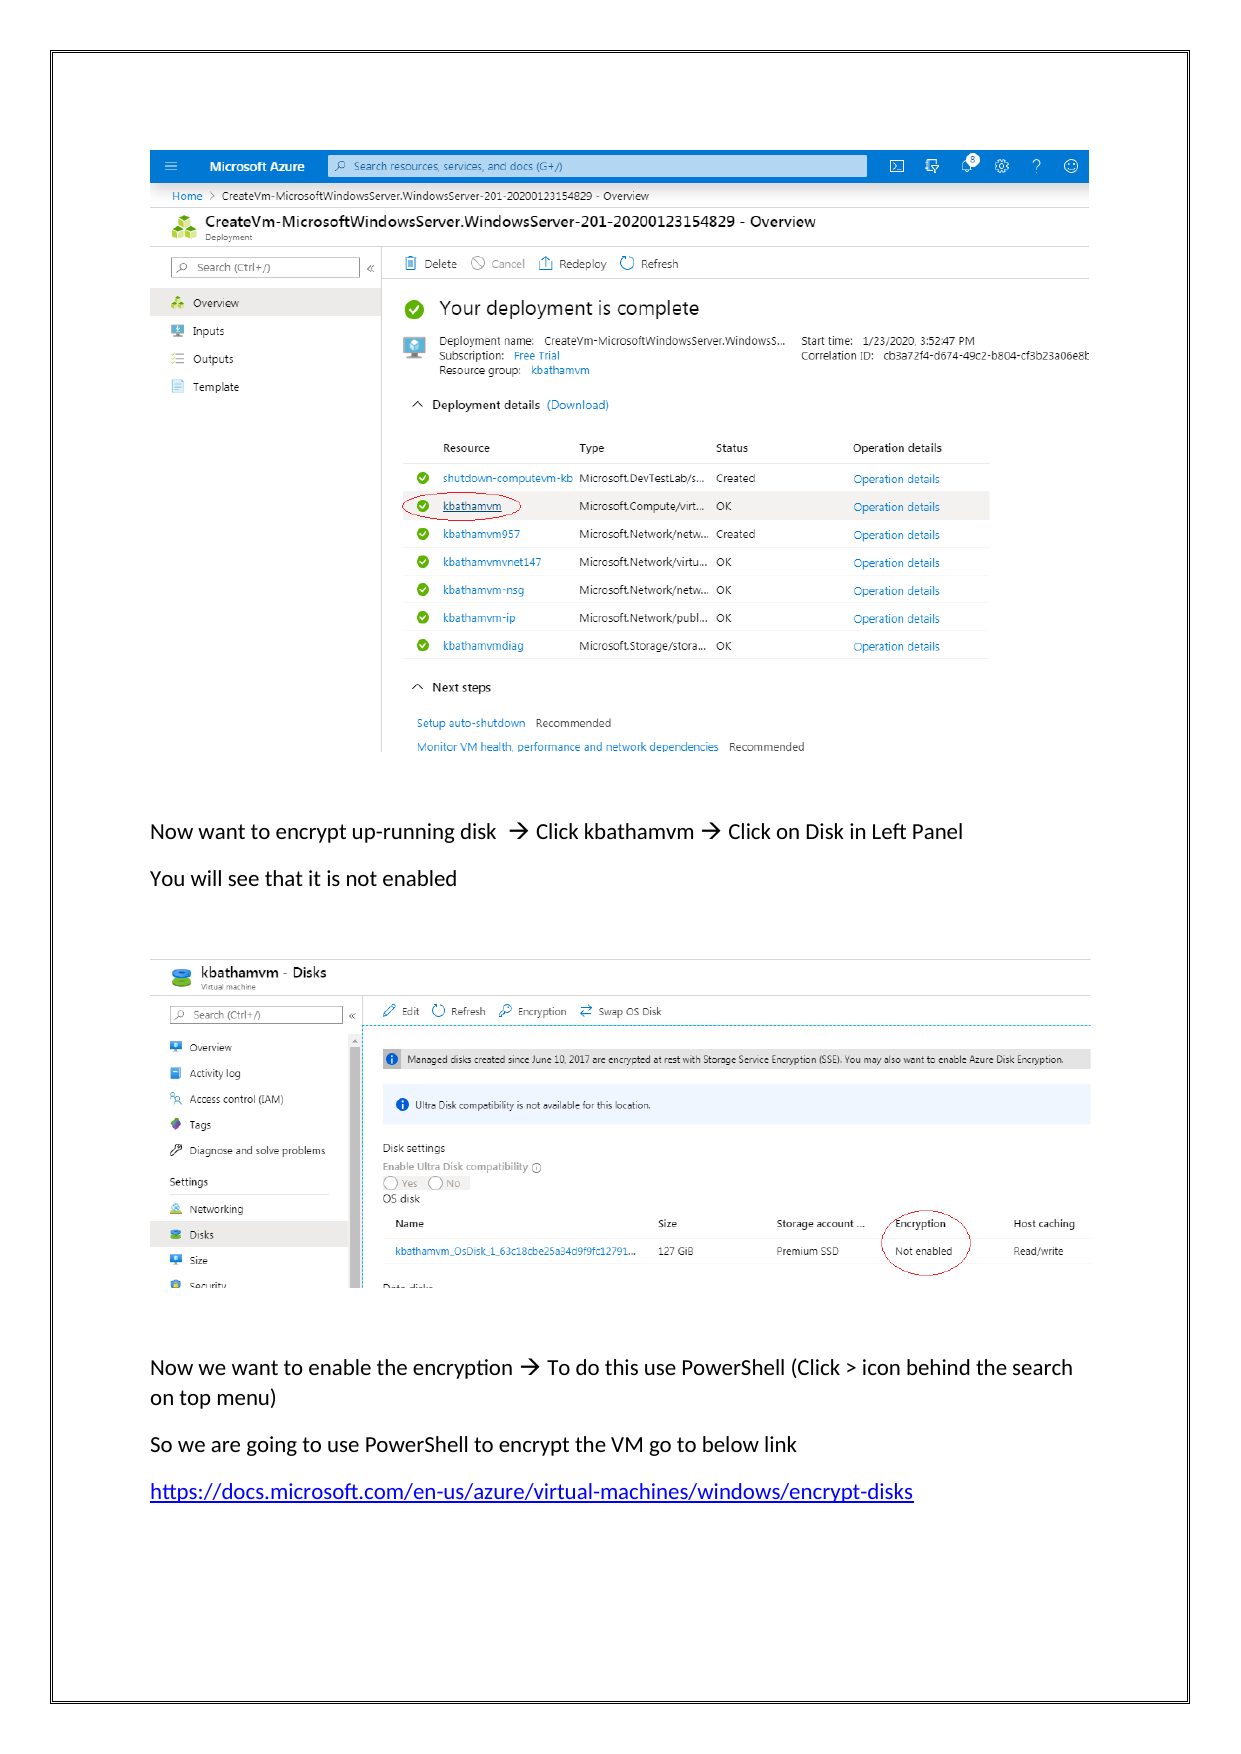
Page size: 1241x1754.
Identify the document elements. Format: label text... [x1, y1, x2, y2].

text So we are going to use PowerShell to encrypt the VM go to below link [150, 1430, 1090, 1458]
picture [150, 150, 1089, 752]
picture [150, 957, 1091, 1288]
text https://docs.microsoft.com/en-us/azure/virtual-machines/windows/encrypt-disks [150, 1477, 1090, 1505]
text You will see that it is not enabled [150, 864, 1090, 892]
text Now want to encrypt up-running disk Click kbathamvm Click on Disk in Left Panel [150, 817, 1090, 845]
text Now we want to enable the encryption To do this use PowerShell (Click > icon behind the search on top menu) [150, 1353, 1090, 1412]
